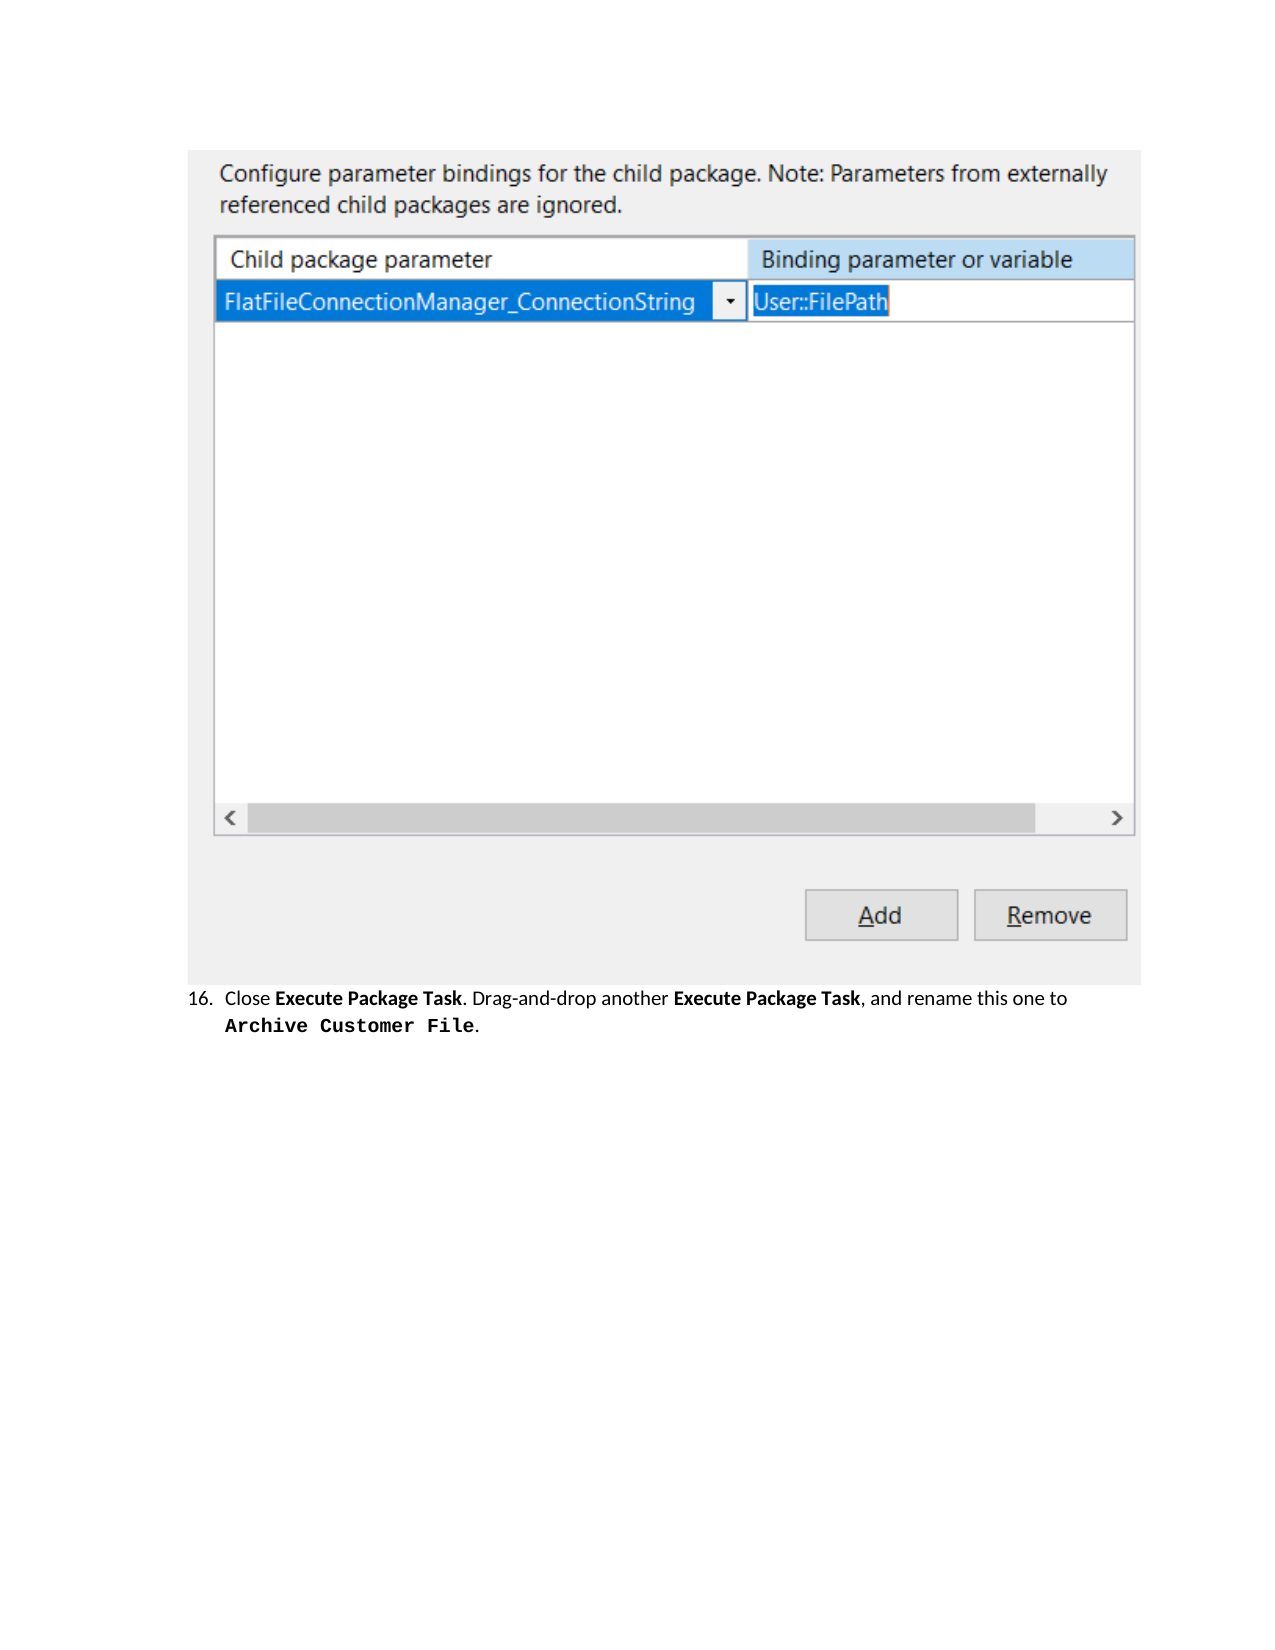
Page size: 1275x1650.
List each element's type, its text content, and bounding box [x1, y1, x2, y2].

picture [187, 150, 1142, 985]
list Close Execute Package Task. Drag-and-drop another Execute Package Task, and rename this one to Archive Customer File. [187, 986, 1120, 1038]
